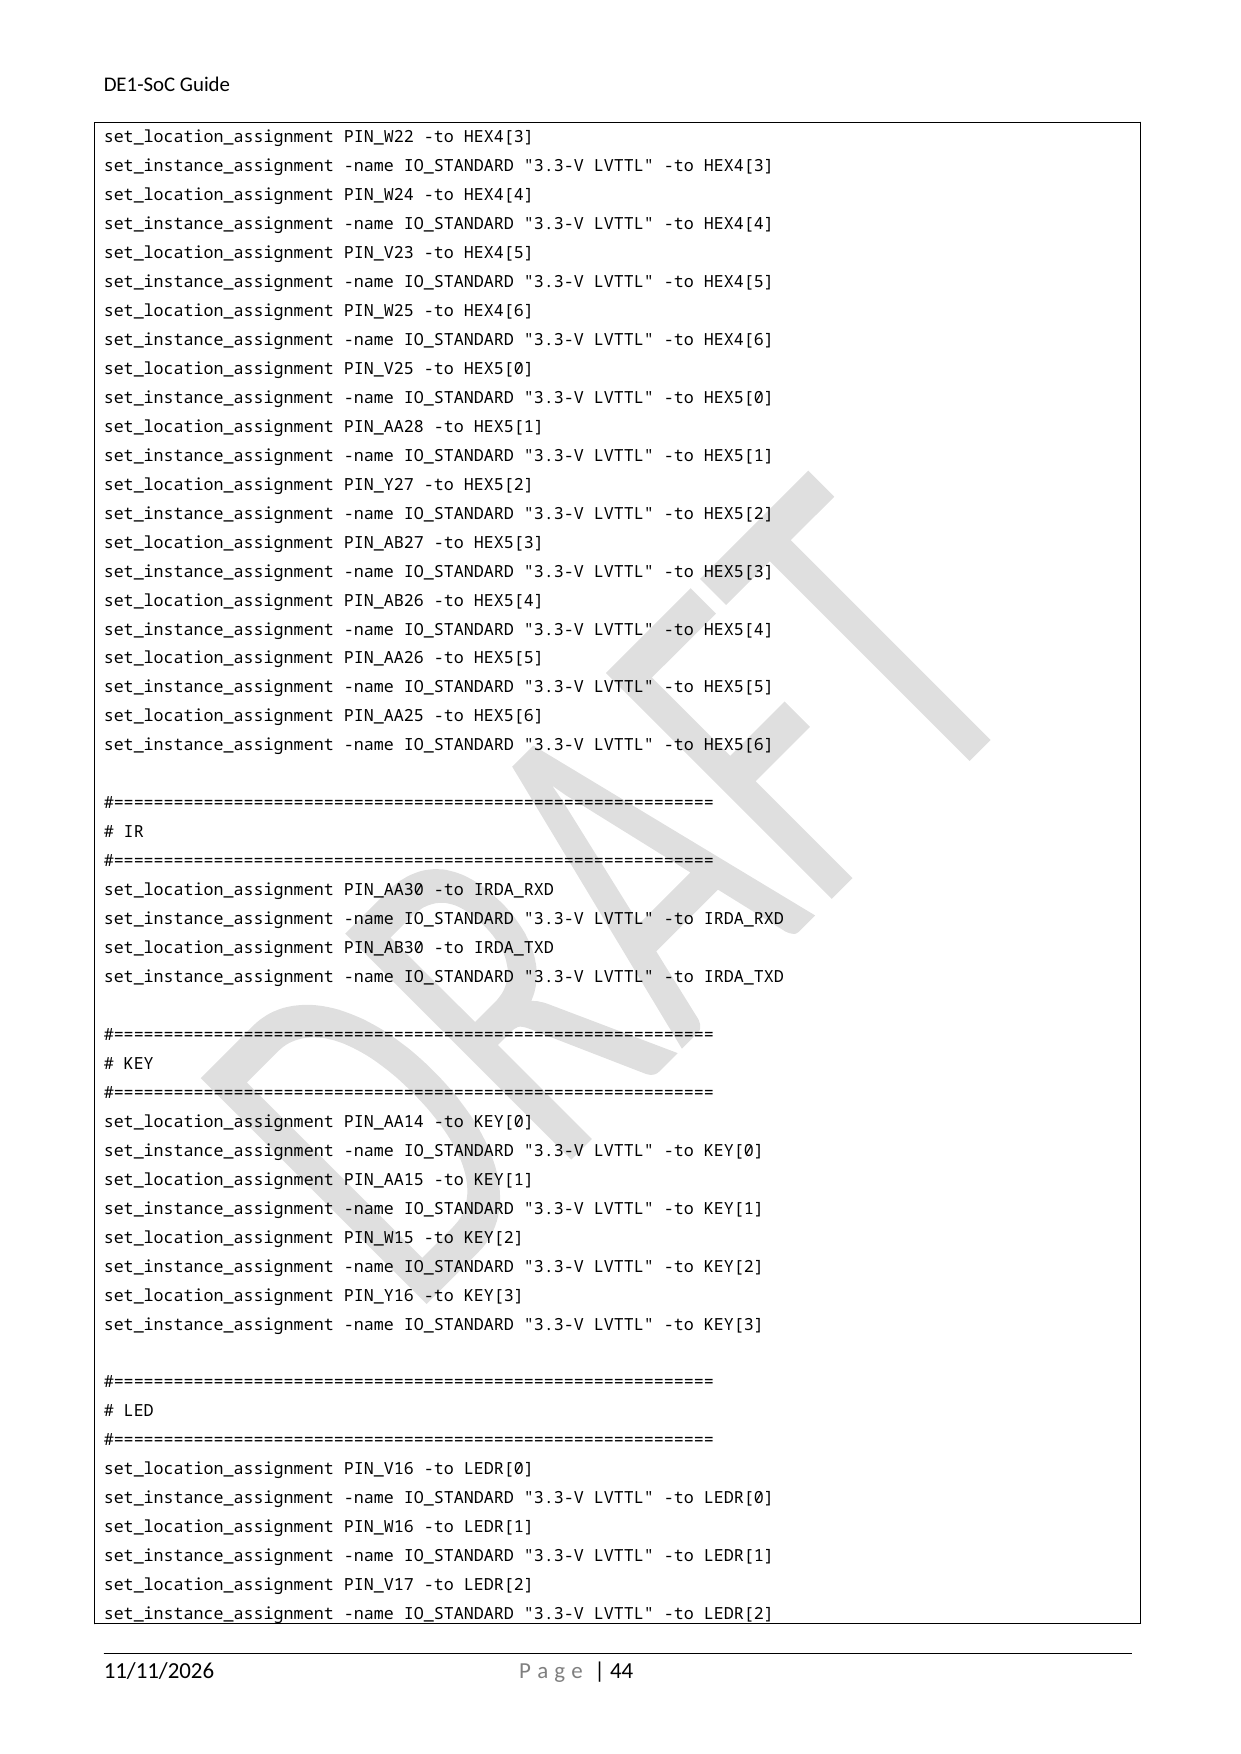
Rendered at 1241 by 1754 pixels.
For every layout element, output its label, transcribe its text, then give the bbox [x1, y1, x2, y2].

text set_instance_assignment -name IO_STANDARD "3.3-V LVTTL" -to HEX4[4] [95, 208, 1140, 234]
text set_location_assignment PIN_AB27 -to HEX5[3] [95, 527, 1140, 553]
text #============================================================ [95, 1019, 1140, 1045]
text set_location_assignment PIN_V23 -to HEX4[5] [95, 237, 1140, 263]
text set_location_assignment PIN_AA15 -to KEY[1] [95, 1164, 1140, 1190]
text set_instance_assignment -name IO_STANDARD "3.3-V LVTTL" -to HEX5[2] [95, 498, 1140, 524]
text set_instance_assignment -name IO_STANDARD "3.3-V LVTTL" -to HEX5[4] [95, 614, 1140, 640]
text # LED [95, 1396, 1140, 1422]
text set_instance_assignment -name IO_STANDARD "3.3-V LVTTL" -to KEY[1] [95, 1193, 1140, 1219]
text set_location_assignment PIN_AA25 -to HEX5[6] [95, 701, 1140, 727]
text # KEY [95, 1048, 1140, 1074]
text set_instance_assignment -name IO_STANDARD "3.3-V LVTTL" -to HEX5[0] [95, 382, 1140, 408]
text set_location_assignment PIN_AA14 -to KEY[0] [95, 1106, 1140, 1132]
text set_location_assignment PIN_V17 -to LEDR[2] [95, 1569, 1140, 1595]
text #============================================================ [95, 788, 1140, 813]
text set_location_assignment PIN_AA30 -to IRDA_RXD [95, 874, 1140, 900]
text set_location_assignment PIN_W25 -to HEX4[6] [95, 295, 1140, 321]
text set_location_assignment PIN_V16 -to LEDR[0] [95, 1454, 1140, 1479]
text set_location_assignment PIN_Y27 -to HEX5[2] [95, 469, 1140, 495]
text set_location_assignment PIN_AA26 -to HEX5[5] [95, 643, 1140, 669]
text set_location_assignment PIN_W16 -to LEDR[1] [95, 1512, 1140, 1537]
text set_instance_assignment -name IO_STANDARD "3.3-V LVTTL" -to KEY[3] [95, 1309, 1140, 1335]
text set_location_assignment PIN_AB30 -to IRDA_TXD [95, 932, 1140, 958]
text set_instance_assignment -name IO_STANDARD "3.3-V LVTTL" -to IRDA_RXD [95, 903, 1140, 929]
text set_instance_assignment -name IO_STANDARD "3.3-V LVTTL" -to HEX5[5] [95, 672, 1140, 698]
text set_location_assignment PIN_Y16 -to KEY[3] [95, 1280, 1140, 1306]
text #============================================================ [95, 1425, 1140, 1451]
text set_location_assignment PIN_W22 -to HEX4[3] [95, 123, 1140, 147]
text set_instance_assignment -name IO_STANDARD "3.3-V LVTTL" -to LEDR[0] [95, 1483, 1140, 1508]
text set_location_assignment PIN_AA28 -to HEX5[1] [95, 411, 1140, 437]
text set_instance_assignment -name IO_STANDARD "3.3-V LVTTL" -to LEDR[1] [95, 1541, 1140, 1566]
text set_instance_assignment -name IO_STANDARD "3.3-V LVTTL" -to HEX4[5] [95, 266, 1140, 292]
text set_instance_assignment -name IO_STANDARD "3.3-V LVTTL" -to HEX5[3] [95, 556, 1140, 582]
text set_instance_assignment -name IO_STANDARD "3.3-V LVTTL" -to KEY[0] [95, 1135, 1140, 1161]
text # IR [95, 817, 1140, 842]
text #============================================================ [95, 1367, 1140, 1393]
text #============================================================ [95, 846, 1140, 871]
text set_location_assignment PIN_AB26 -to HEX5[4] [95, 585, 1140, 611]
text set_instance_assignment -name IO_STANDARD "3.3-V LVTTL" -to HEX4[6] [95, 324, 1140, 350]
text set_location_assignment PIN_W15 -to KEY[2] [95, 1222, 1140, 1248]
text set_instance_assignment -name IO_STANDARD "3.3-V LVTTL" -to LEDR[2] [95, 1598, 1140, 1623]
text set_instance_assignment -name IO_STANDARD "3.3-V LVTTL" -to HEX5[1] [95, 440, 1140, 466]
text set_instance_assignment -name IO_STANDARD "3.3-V LVTTL" -to HEX4[3] [95, 151, 1140, 176]
text set_location_assignment PIN_V25 -to HEX5[0] [95, 353, 1140, 379]
text set_instance_assignment -name IO_STANDARD "3.3-V LVTTL" -to HEX5[6] [95, 730, 1140, 756]
text #============================================================ [95, 1077, 1140, 1103]
text set_instance_assignment -name IO_STANDARD "3.3-V LVTTL" -to IRDA_TXD [95, 961, 1140, 987]
text set_instance_assignment -name IO_STANDARD "3.3-V LVTTL" -to KEY[2] [95, 1251, 1140, 1277]
text set_location_assignment PIN_W24 -to HEX4[4] [95, 179, 1140, 205]
